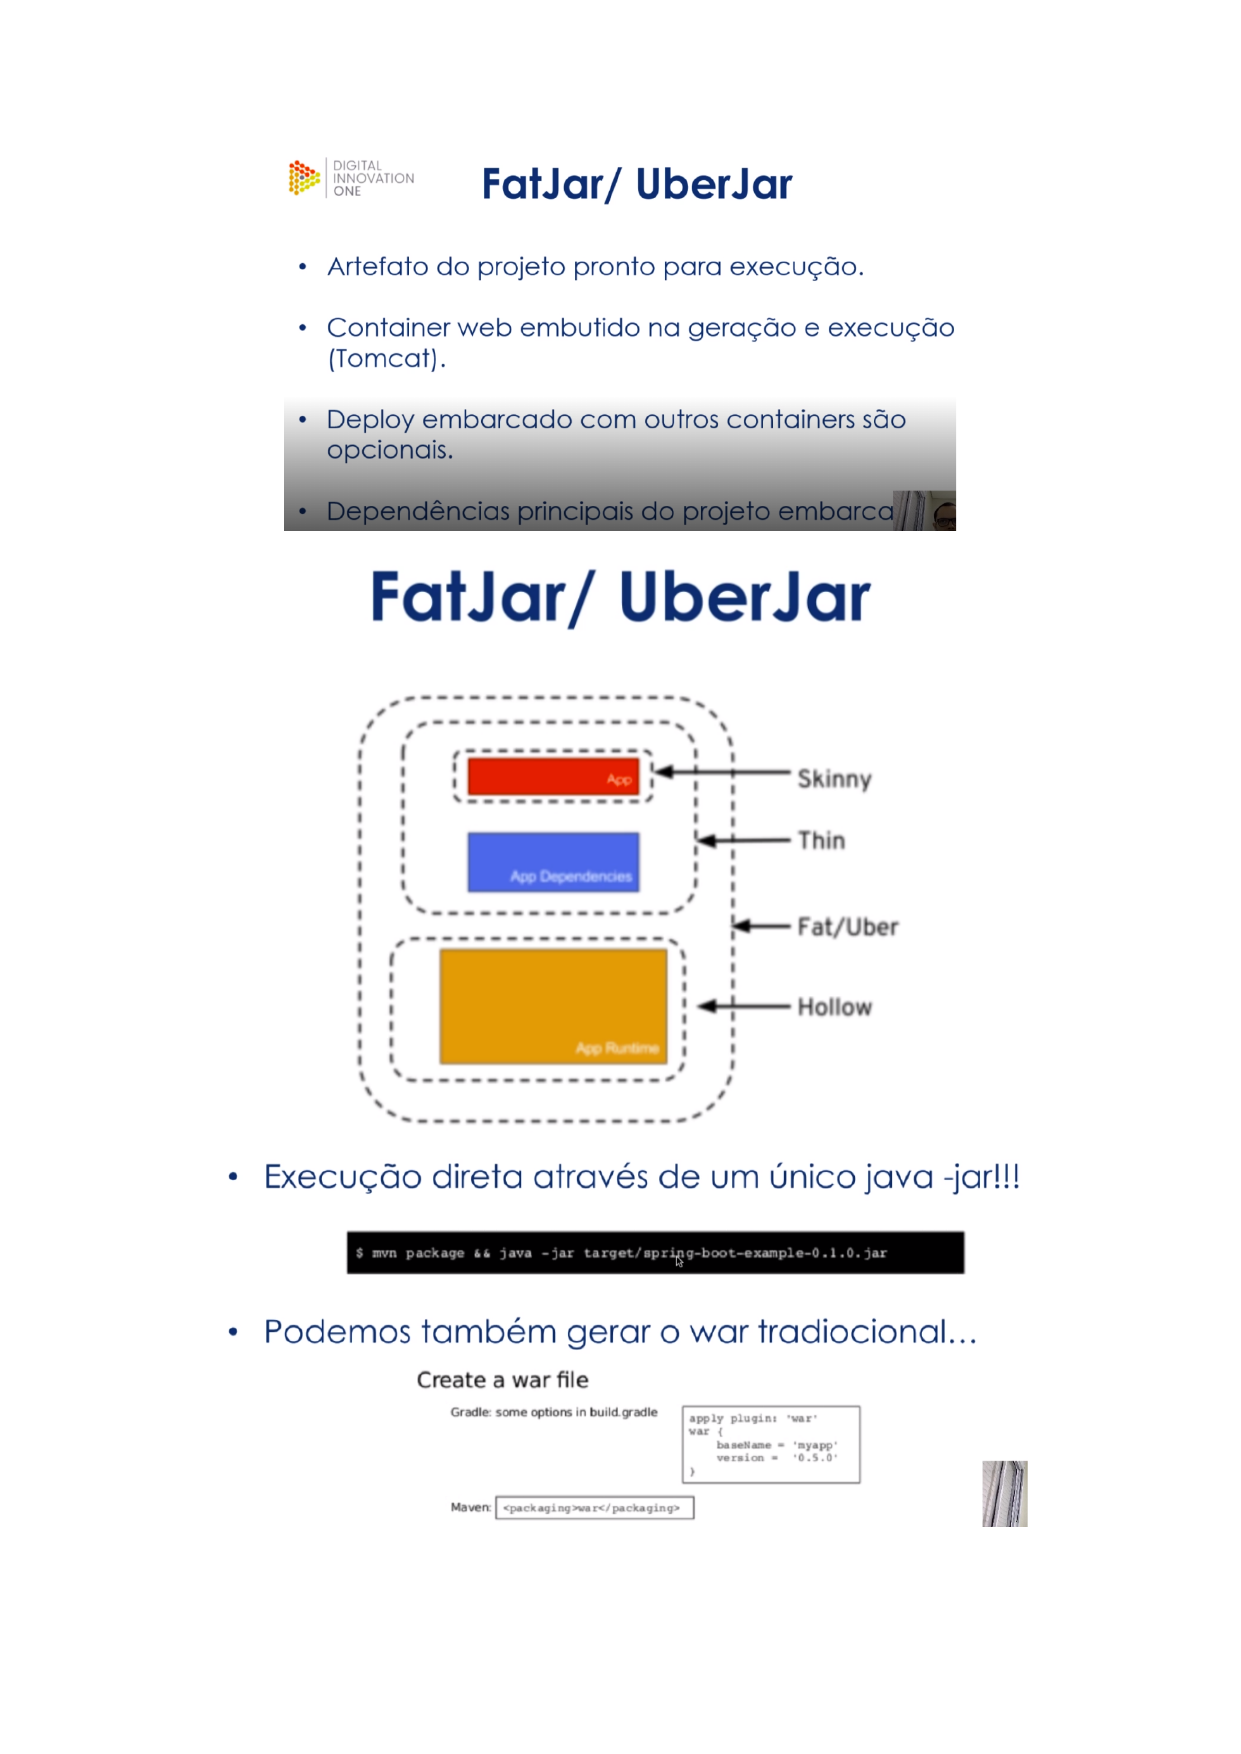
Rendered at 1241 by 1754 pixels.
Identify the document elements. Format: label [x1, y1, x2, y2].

picture [212, 1151, 1028, 1527]
picture [330, 549, 911, 1133]
picture [284, 147, 957, 531]
